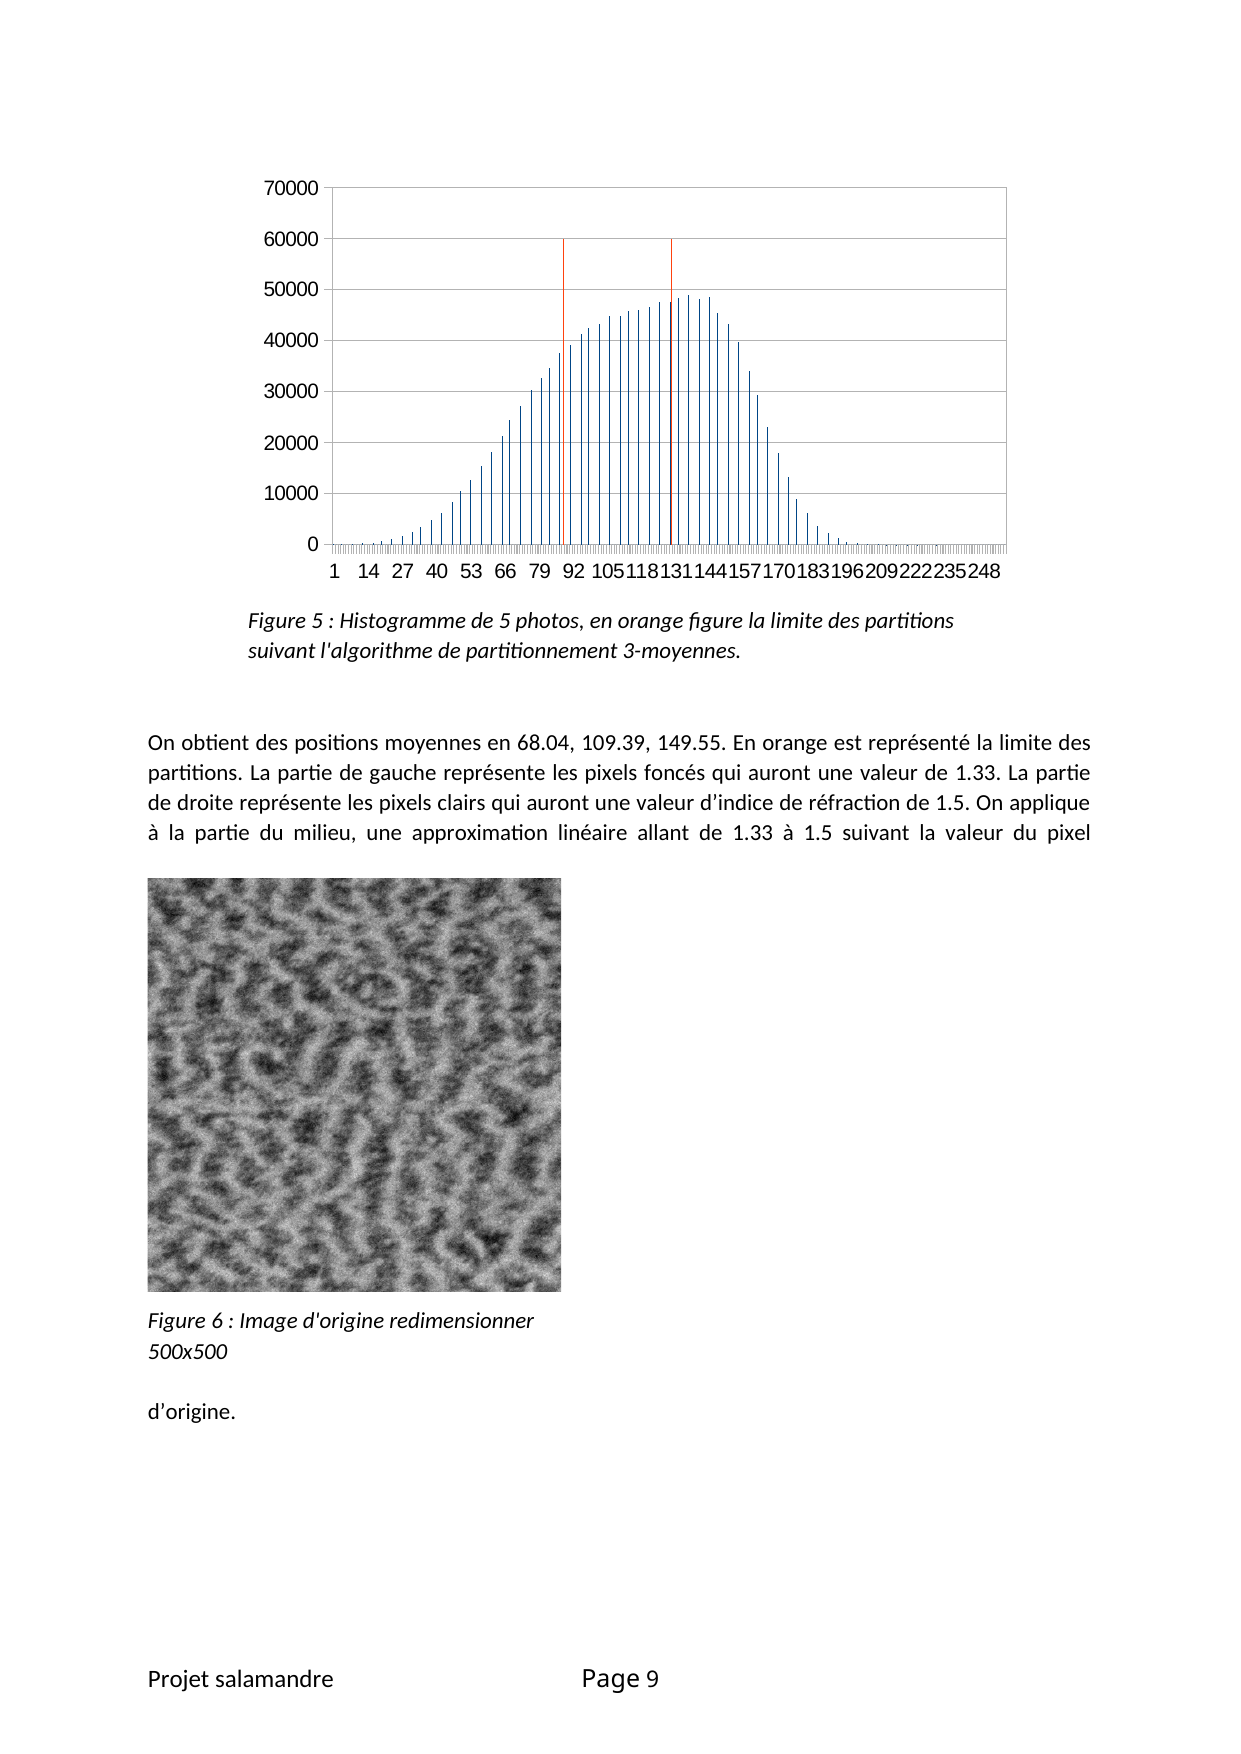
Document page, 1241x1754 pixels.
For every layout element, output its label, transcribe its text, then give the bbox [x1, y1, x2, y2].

picture [147, 878, 562, 1292]
